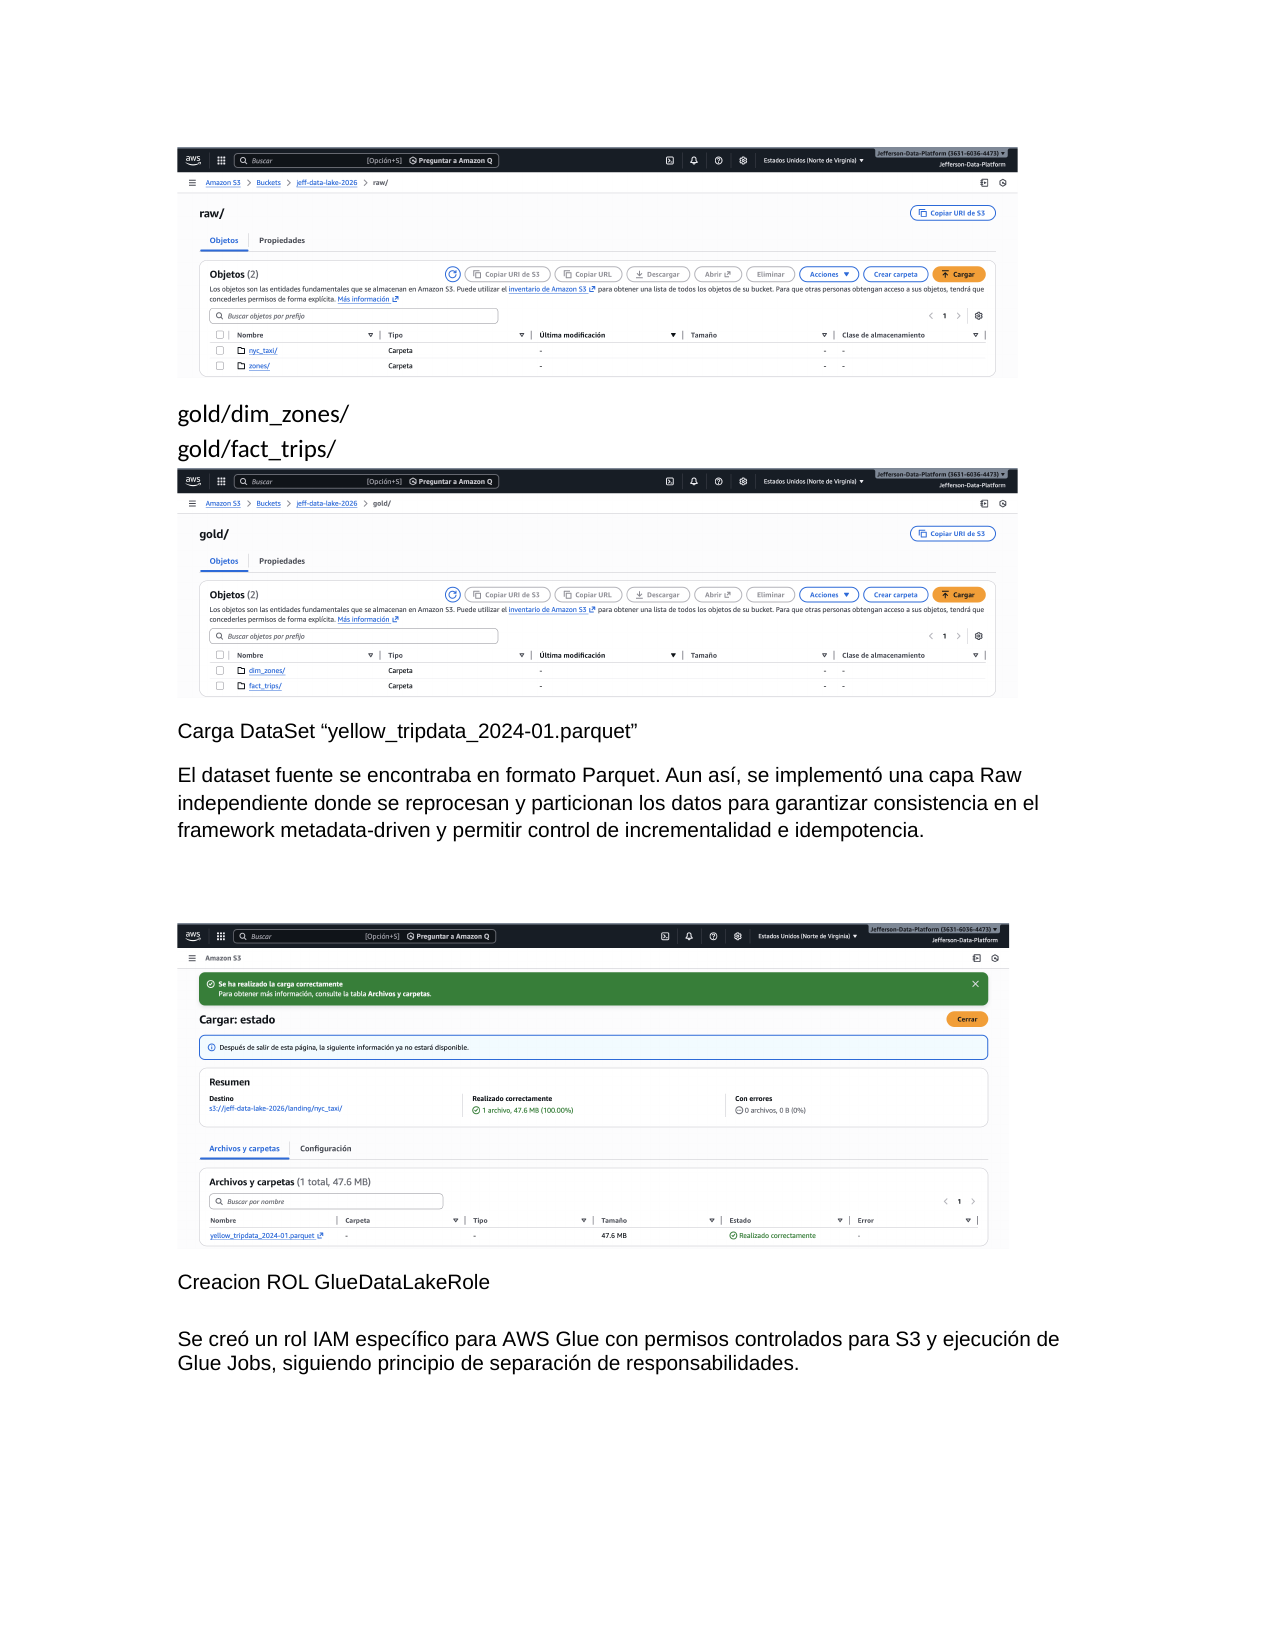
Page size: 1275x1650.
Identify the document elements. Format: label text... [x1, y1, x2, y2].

picture [177, 147, 1018, 378]
picture [177, 468, 1018, 698]
text Carga DataSet “yellow_tripdata_2024-01.parquet” [177, 719, 1098, 743]
text Se creó un rol IAM específico para AWS Glue con permisos controlados para S3 y ejecución de Glue Jobs, siguiendo principio de separación de responsabilidades. [177, 1326, 1098, 1374]
text gold/dim_zones/ [177, 398, 1098, 429]
picture [177, 923, 1010, 1249]
text gold/fact_trips/ [177, 433, 1098, 464]
text Creacion ROL GlueDataLakeRole [177, 1270, 1098, 1294]
text El dataset fuente se encontraba en formato Parquet. Aun así, se implementó una capa Raw independiente donde se reprocesan y particionan los datos para garantizar consistencia en el framework metadata-driven y permitir control de incrementalidad e idempotencia. [177, 763, 1098, 842]
